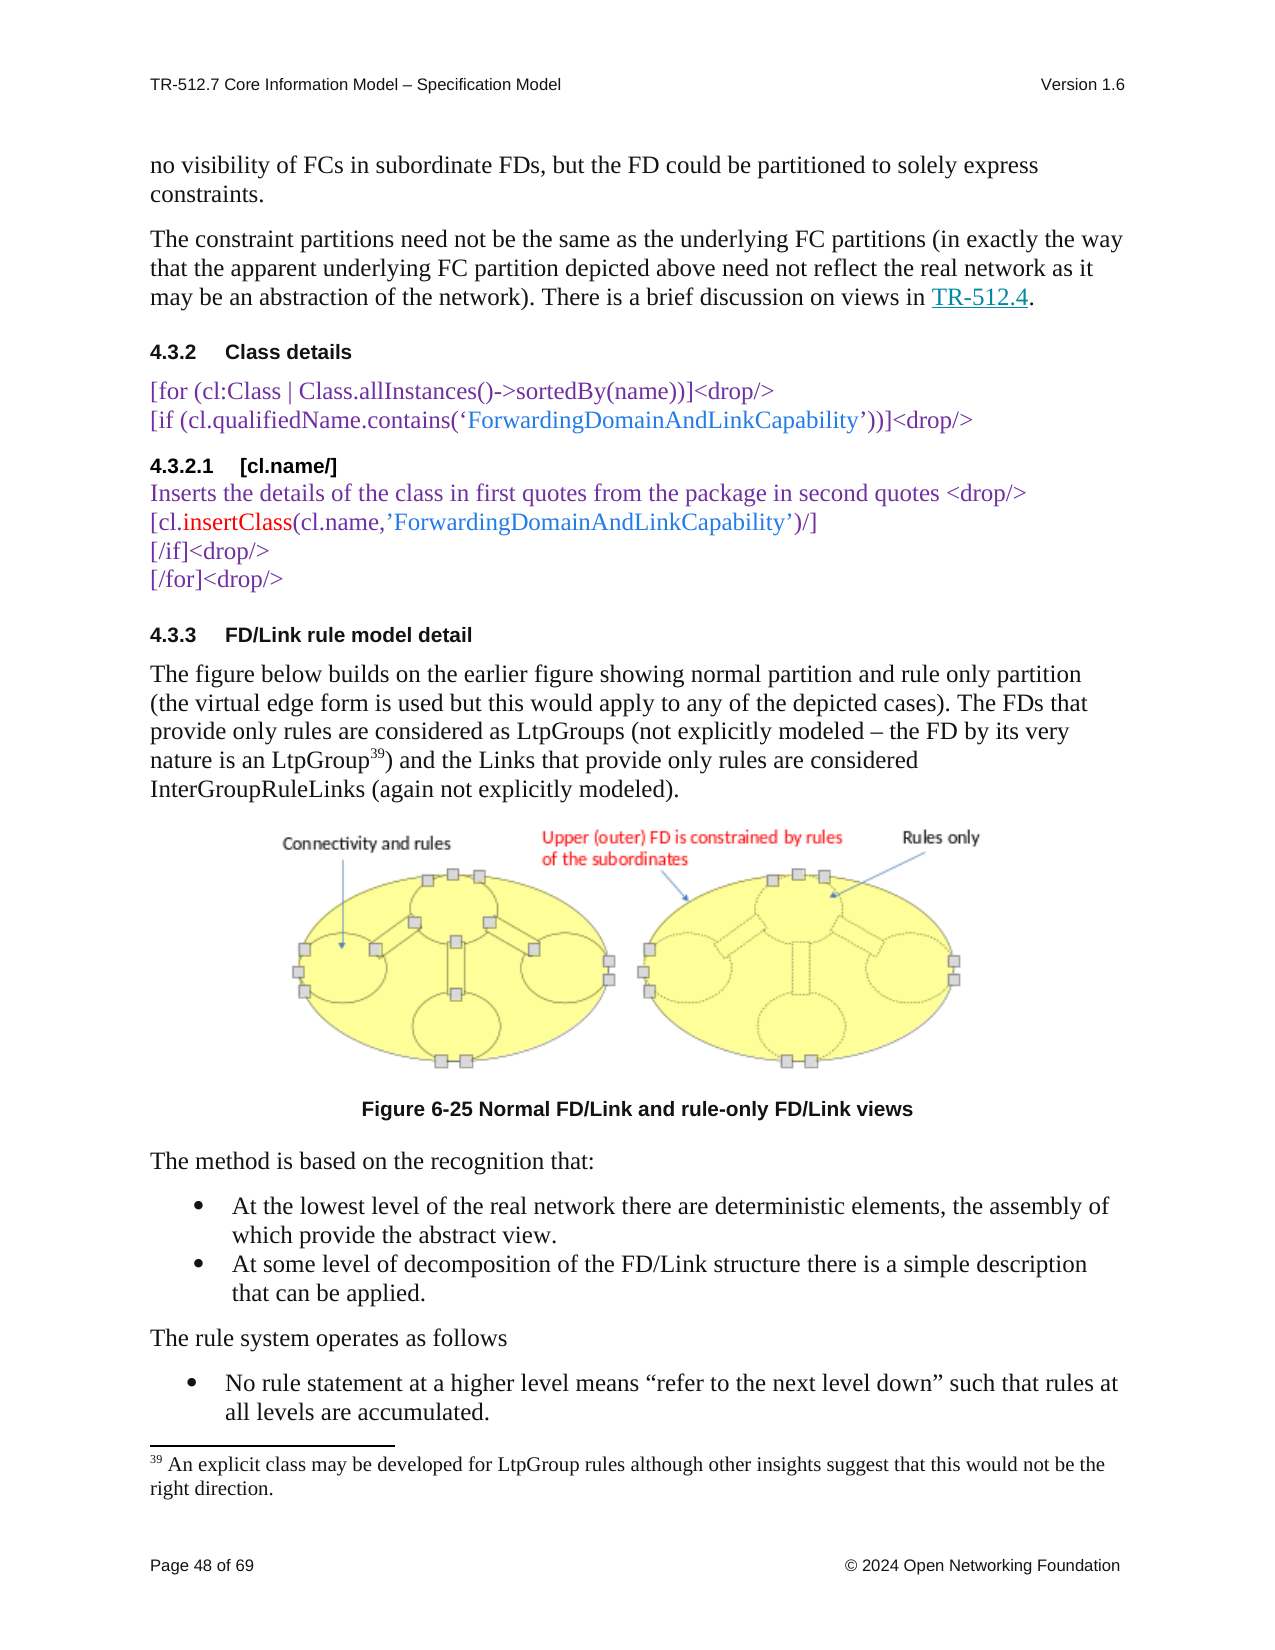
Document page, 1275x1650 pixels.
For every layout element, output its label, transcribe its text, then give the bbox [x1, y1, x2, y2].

list At the lowest level of the real network there are deterministic elements, the assembly of which provide the abstract view. [194, 1191, 1125, 1249]
subtitle FD/Link rule model detail [150, 622, 1125, 646]
text The method is based on the recognition that: [150, 1146, 1125, 1175]
subtitle [cl.name/] [150, 454, 1125, 478]
text [for (cl:Class | Class.allInstances()->sortedBy(name))]<drop/> [150, 376, 1125, 405]
text [if (cl.qualifiedName.contains(‘ForwardingDomainAndLinkCapability’))]<drop/> [150, 405, 1125, 433]
subtitle Class details [150, 339, 1125, 363]
text The constraint partitions need not be the same as the underlying FC partitions (in exactly the way that the apparent underlying FC partition depicted above need not reflect the real network as it may be an abstraction of the network). There is a brief discussion on views in TR-512.4. [150, 224, 1125, 310]
list No rule statement at a higher level means “refer to the next level down” such that rules at all levels are accumulated. [187, 1368, 1125, 1426]
text Inserts the details of the class in first quotes from the package in second quotes <drop/> [cl.insertClass(cl.name,’ForwardingDomainAndLinkCapability’)/] [150, 478, 1125, 536]
text [/if]<drop/> [150, 536, 1125, 564]
text The rule system operates as follows [150, 1323, 1125, 1352]
text [/for]<drop/> [150, 564, 1125, 593]
text The figure below builds on the earlier figure showing normal partition and rule only partition (the virtual edge form is used but this would apply to any of the depicted cases). The FDs that provide only rules are considered as LtpGroups (not explicitly modeled – the FD by its very nature is an LtpGroup) and the Links that provide only rules are considered InterGroupRuleLinks (again not explicitly modeled). [150, 659, 1125, 803]
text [150, 150, 1125, 207]
list At some level of decomposition of the FD/Link structure there is a simple description that can be applied. [194, 1249, 1125, 1306]
